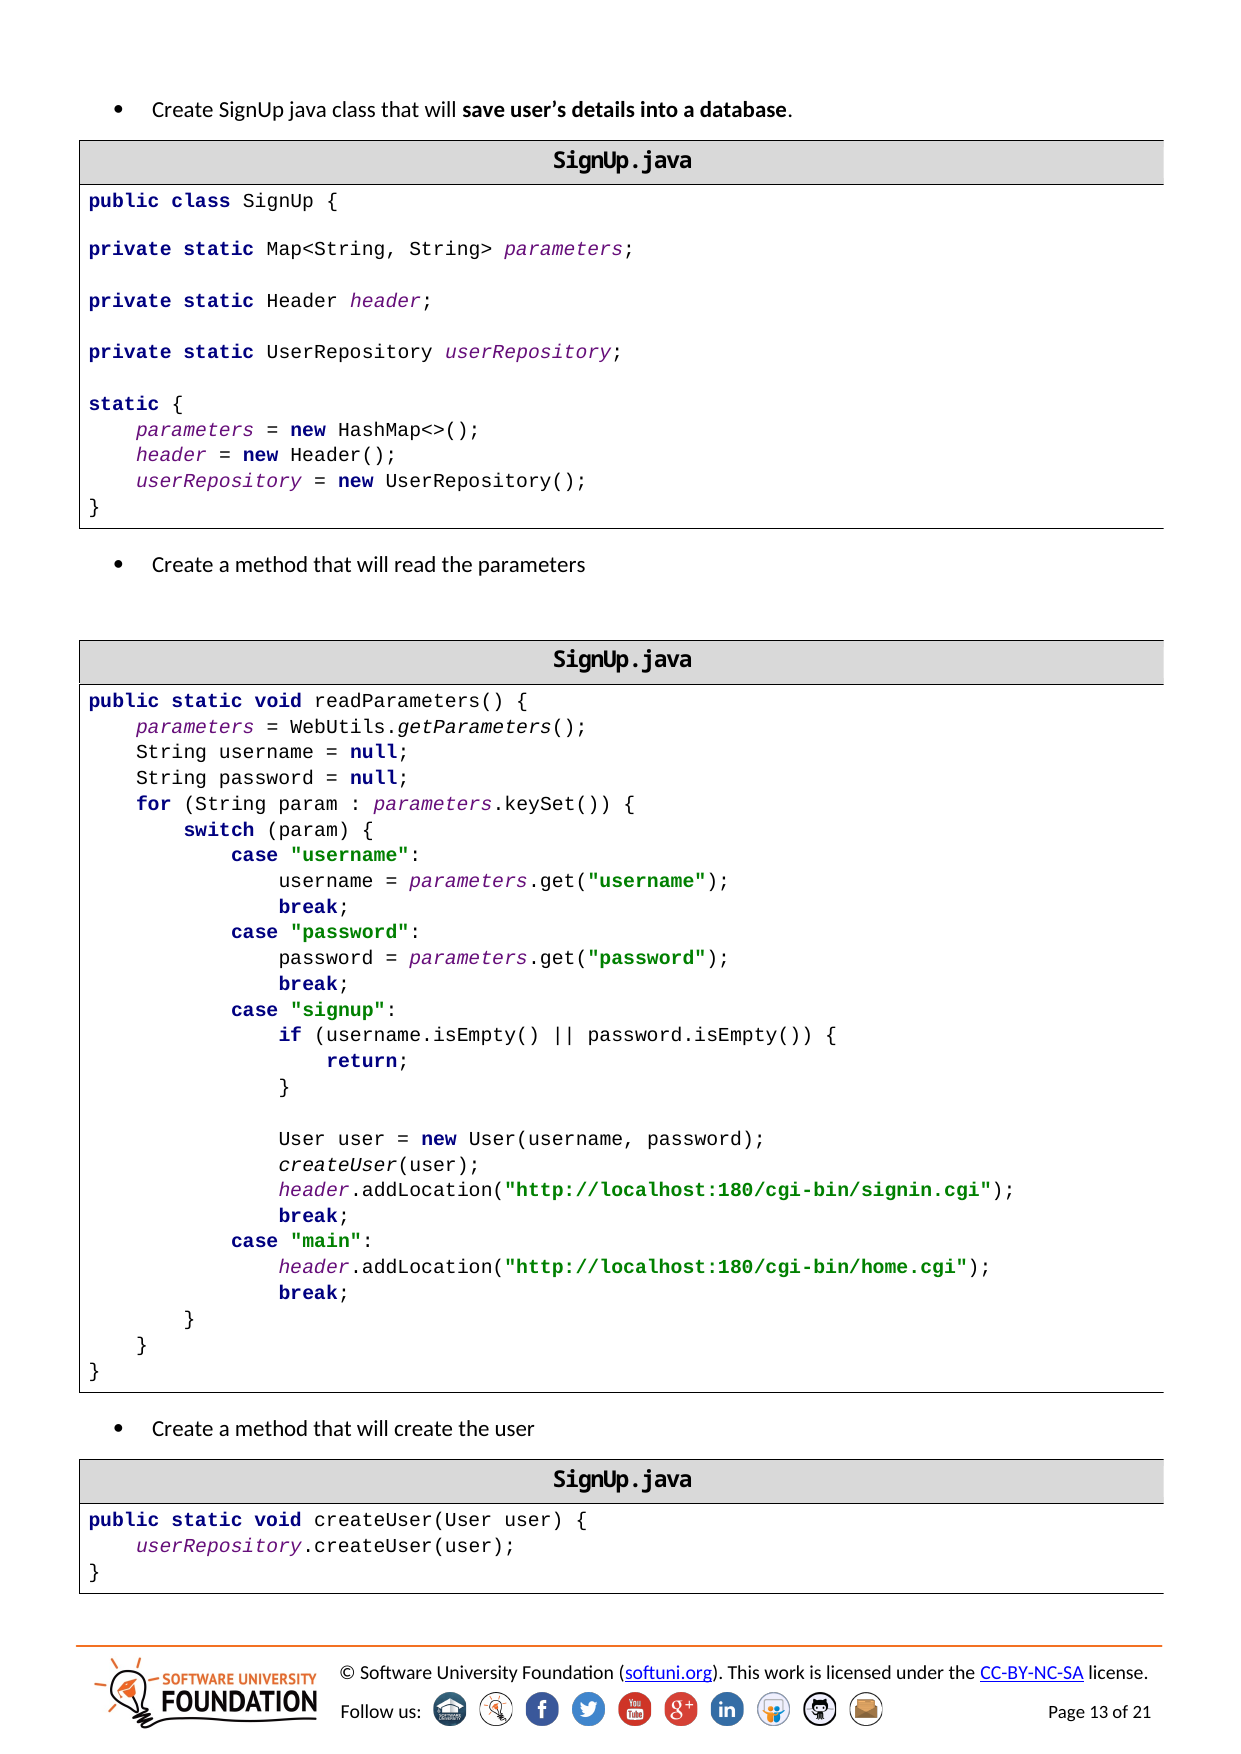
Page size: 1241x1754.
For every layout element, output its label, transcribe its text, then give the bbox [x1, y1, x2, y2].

picture [710, 1692, 744, 1726]
picture [803, 1692, 837, 1726]
list Create SignUp java class that will save user’s details into a database. [114, 95, 1163, 123]
picture [618, 1692, 652, 1726]
picture [849, 1692, 883, 1726]
picture [93, 1656, 317, 1729]
list Create a method that will read the parameters [114, 551, 1163, 578]
picture [757, 1692, 790, 1726]
picture [433, 1692, 467, 1726]
list Create a method that will create the user [114, 1414, 1163, 1442]
picture [479, 1692, 513, 1726]
picture [664, 1692, 698, 1726]
picture [572, 1692, 605, 1726]
picture [525, 1692, 559, 1726]
